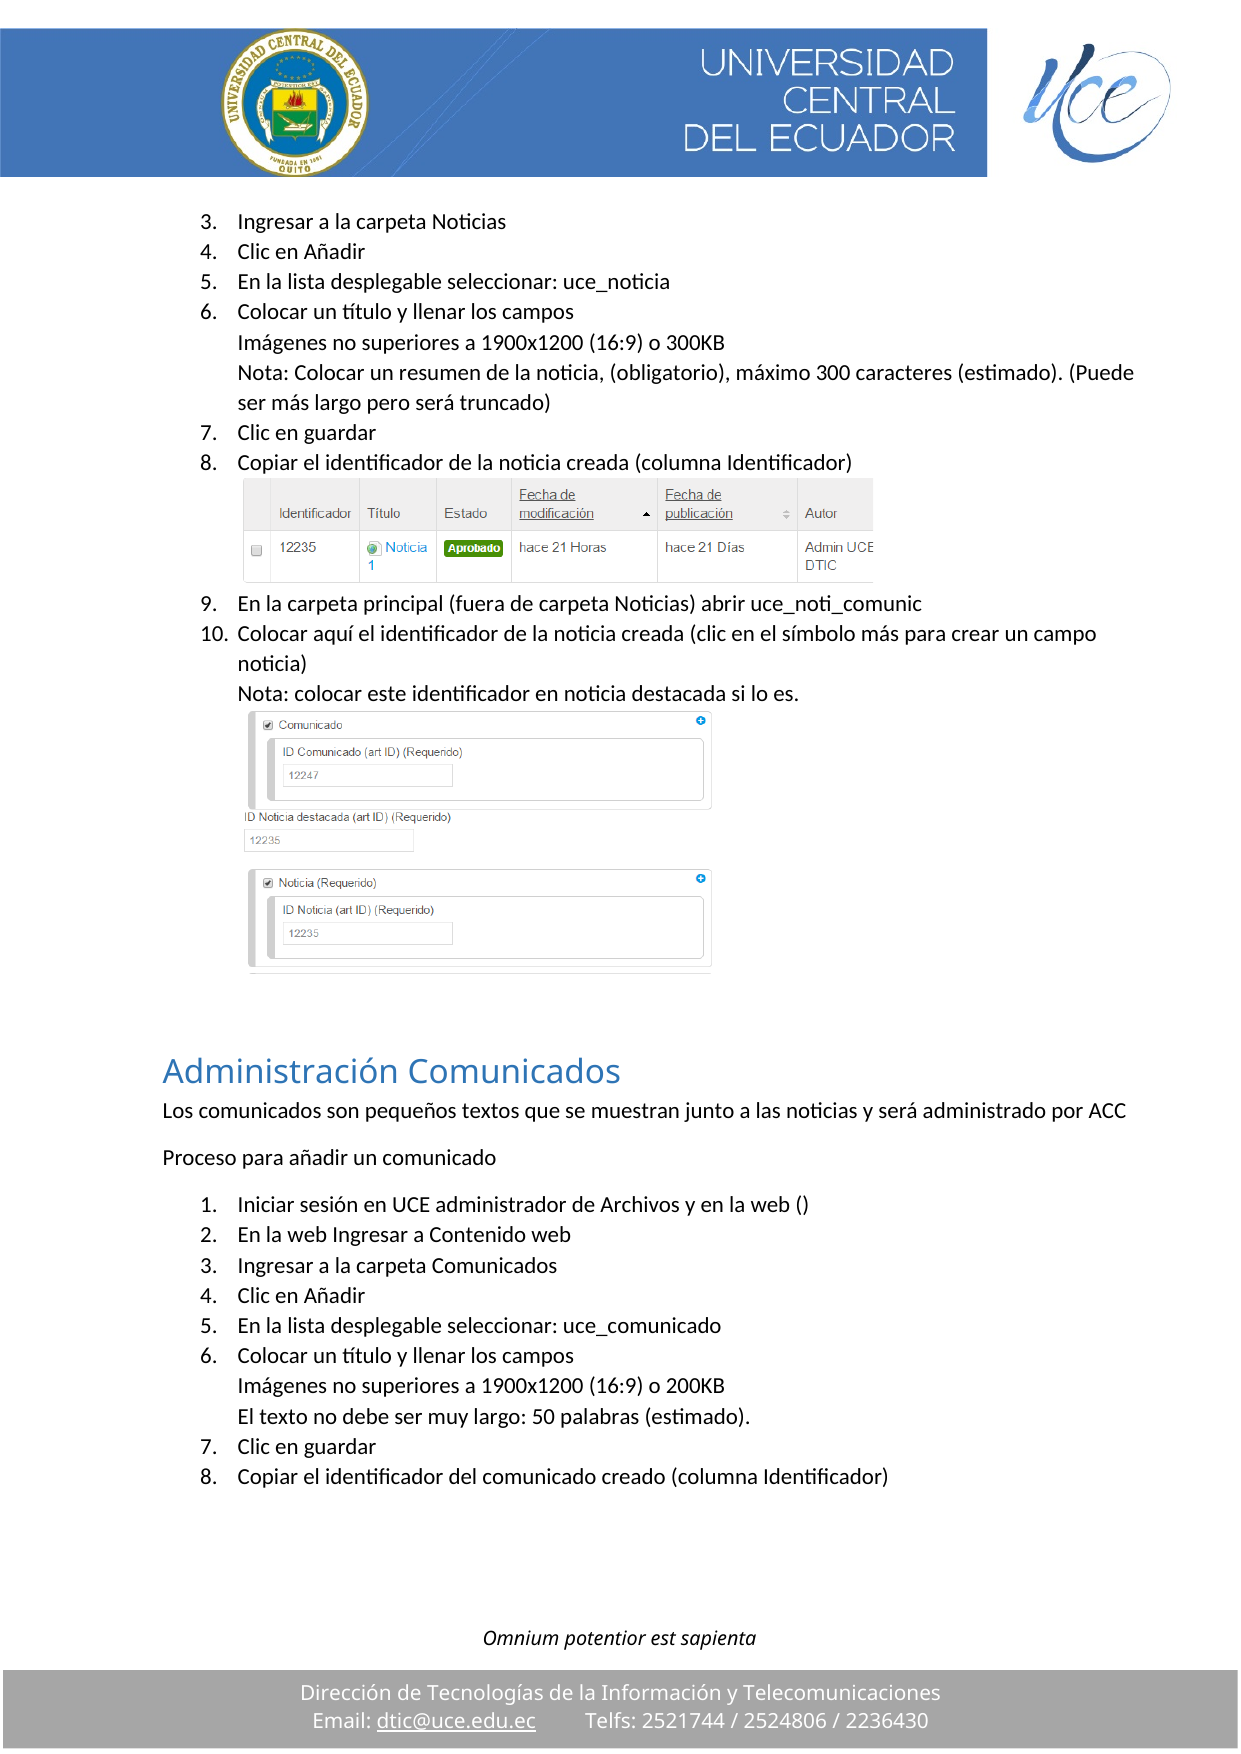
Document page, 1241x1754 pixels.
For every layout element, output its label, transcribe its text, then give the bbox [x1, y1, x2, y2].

text Proceso para añadir un comunicado [162, 1143, 1152, 1171]
text Los comunicados son pequeños textos que se muestran junto a las noticias y será administrado por ACC [162, 1097, 1152, 1124]
list Ingresar a la carpeta Comunicados [200, 1251, 1152, 1279]
list Colocar un título y llenar los campos [200, 1341, 1152, 1369]
list En la carpeta principal (fuera de carpeta Noticias) abrir uce_noti_comunic [200, 589, 1152, 617]
list Clic en Añadir [200, 1281, 1152, 1309]
list Copiar el identificador del comunicado creado (columna Identificador) [200, 1462, 1152, 1490]
list Nota: Colocar un resumen de la noticia, (obligatorio), máximo 300 caracteres (estimado). (Puede ser más largo pero será truncado) [237, 358, 1152, 416]
list En la lista desplegable seleccionar: uce_comunicado [200, 1311, 1152, 1339]
list Imágenes no superiores a 1900x1200 (16:9) o 200KB [237, 1372, 1152, 1399]
list En la lista desplegable seleccionar: uce_noticia [200, 267, 1152, 295]
list Colocar aquí el identificador de la noticia creada (clic en el símbolo más para crear un campo noticia) [200, 619, 1152, 677]
list Nota: colocar este identificador en noticia destacada si lo es. [237, 679, 1152, 707]
list El texto no debe ser muy largo: 50 palabras (estimado). [237, 1402, 1152, 1430]
picture [0, 28, 1241, 177]
list Colocar un título y llenar los campos [200, 297, 1152, 325]
list Ingresar a la carpeta Noticias [200, 207, 1152, 235]
subtitle Administración Comunicados [162, 1048, 1152, 1093]
list Clic en Añadir [200, 237, 1152, 265]
list Clic en guardar [200, 1432, 1152, 1460]
list Imágenes no superiores a 1900x1200 (16:9) o 300KB [237, 328, 1152, 356]
picture [237, 478, 874, 587]
list Iniciar sesión en UCE administrador de Archivos y en la web () [200, 1190, 1152, 1218]
list Clic en guardar [200, 418, 1152, 446]
picture [237, 709, 722, 974]
list Copiar el identificador de la noticia creada (columna Identificador) [200, 448, 1152, 476]
list En la web Ingresar a Contenido web [200, 1221, 1152, 1248]
